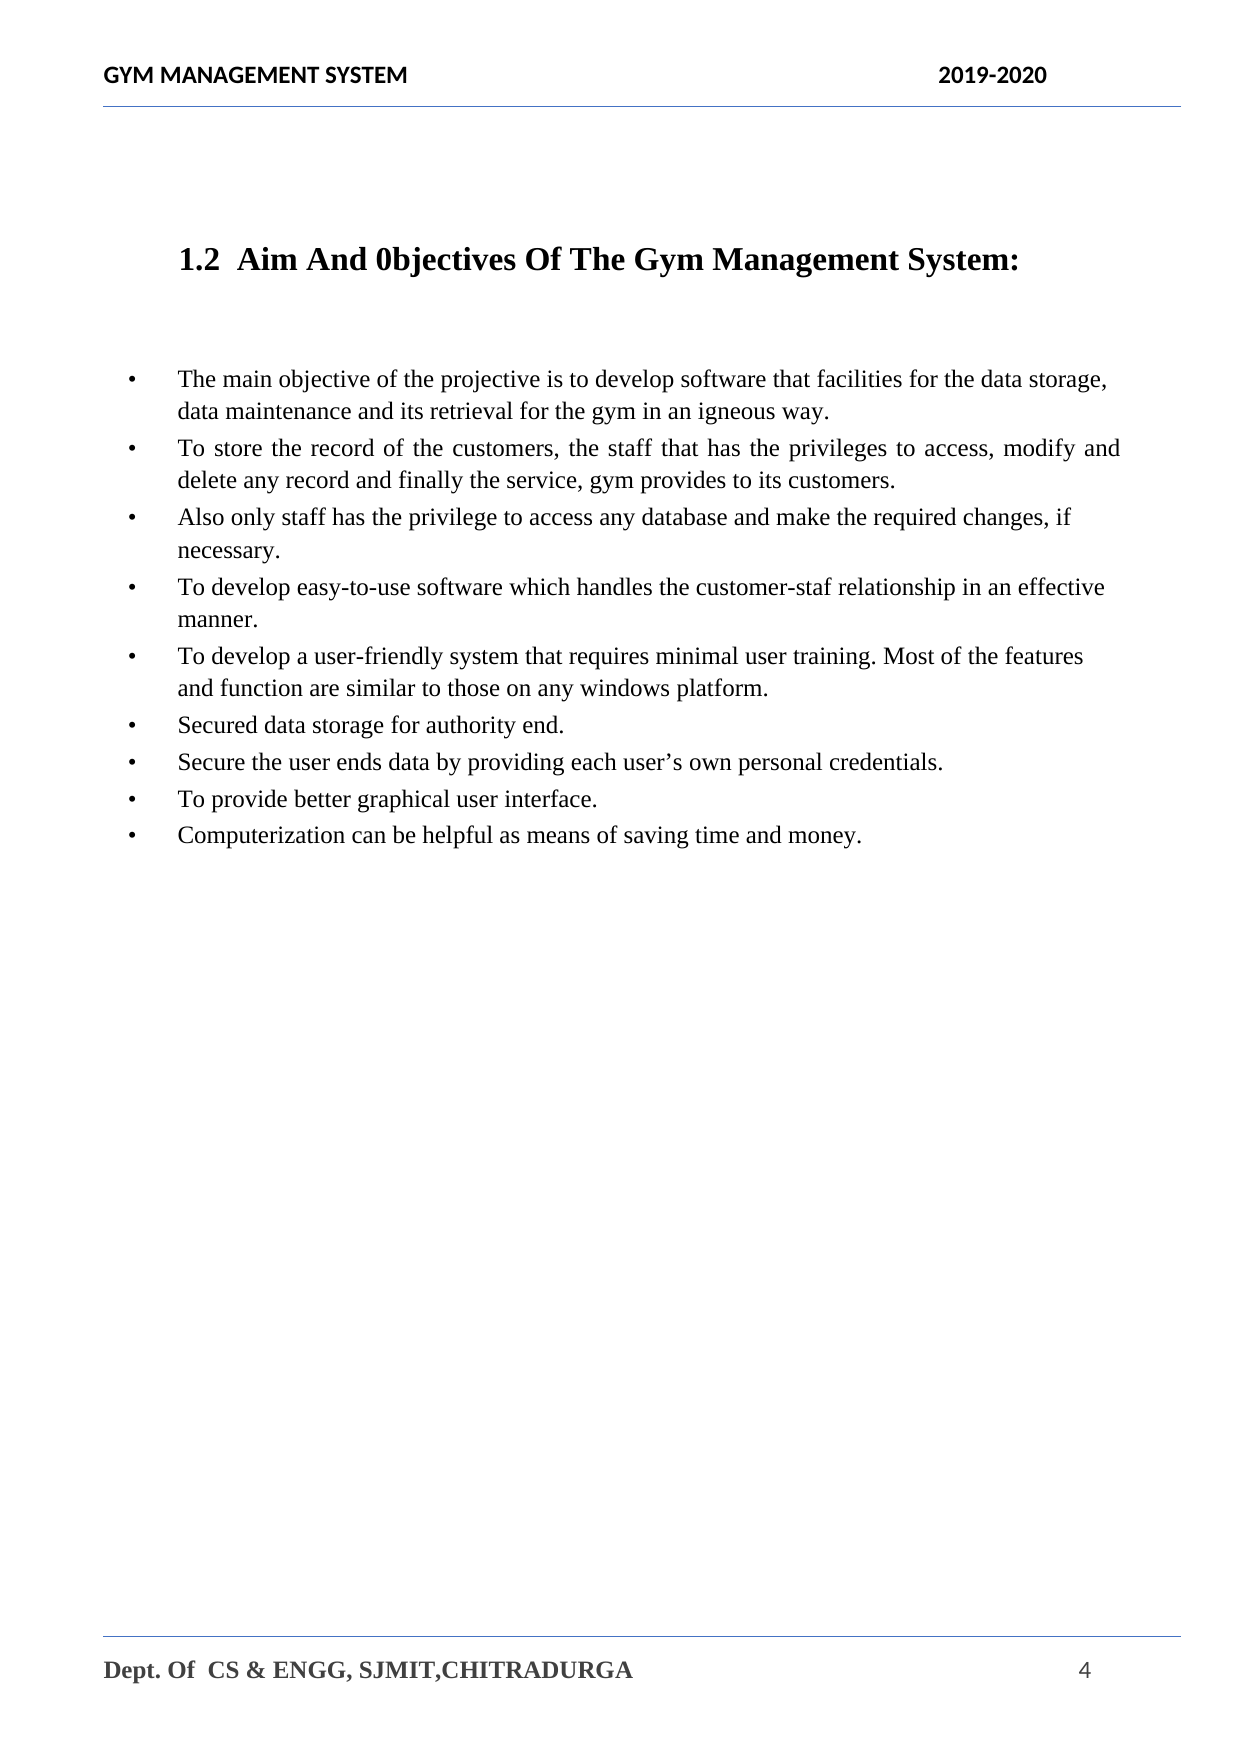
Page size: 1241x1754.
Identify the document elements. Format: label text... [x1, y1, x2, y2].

list Computerization can be helpful as means of saving time and money. [128, 821, 1122, 849]
list Secured data storage for authority end. [128, 710, 1122, 739]
list To develop a user-friendly system that requires minimal user training. Most of the features and function are similar to those on any windows platform. [128, 641, 1122, 702]
list To develop easy-to-use software which handles the customer-staf relationship in an effective manner. [128, 572, 1122, 633]
text 1.2 Aim And 0bjectives Of The Gym Management System: [178, 239, 1122, 277]
list To provide better graphical user interface. [128, 784, 1122, 813]
list Also only staff has the privilege to access any database and make the required changes, if necessary. [128, 502, 1122, 563]
list To store the record of the customers, the staff that has the privileges to access, modify and delete any record and finally the service, gym provides to its customers. [128, 433, 1122, 494]
list The main objective of the projective is to develop software that facilities for the data storage, data maintenance and its retrieval for the gym in an igneous way. [128, 364, 1122, 425]
list Secure the user ends data by providing each user’s own personal credentials. [128, 747, 1122, 776]
